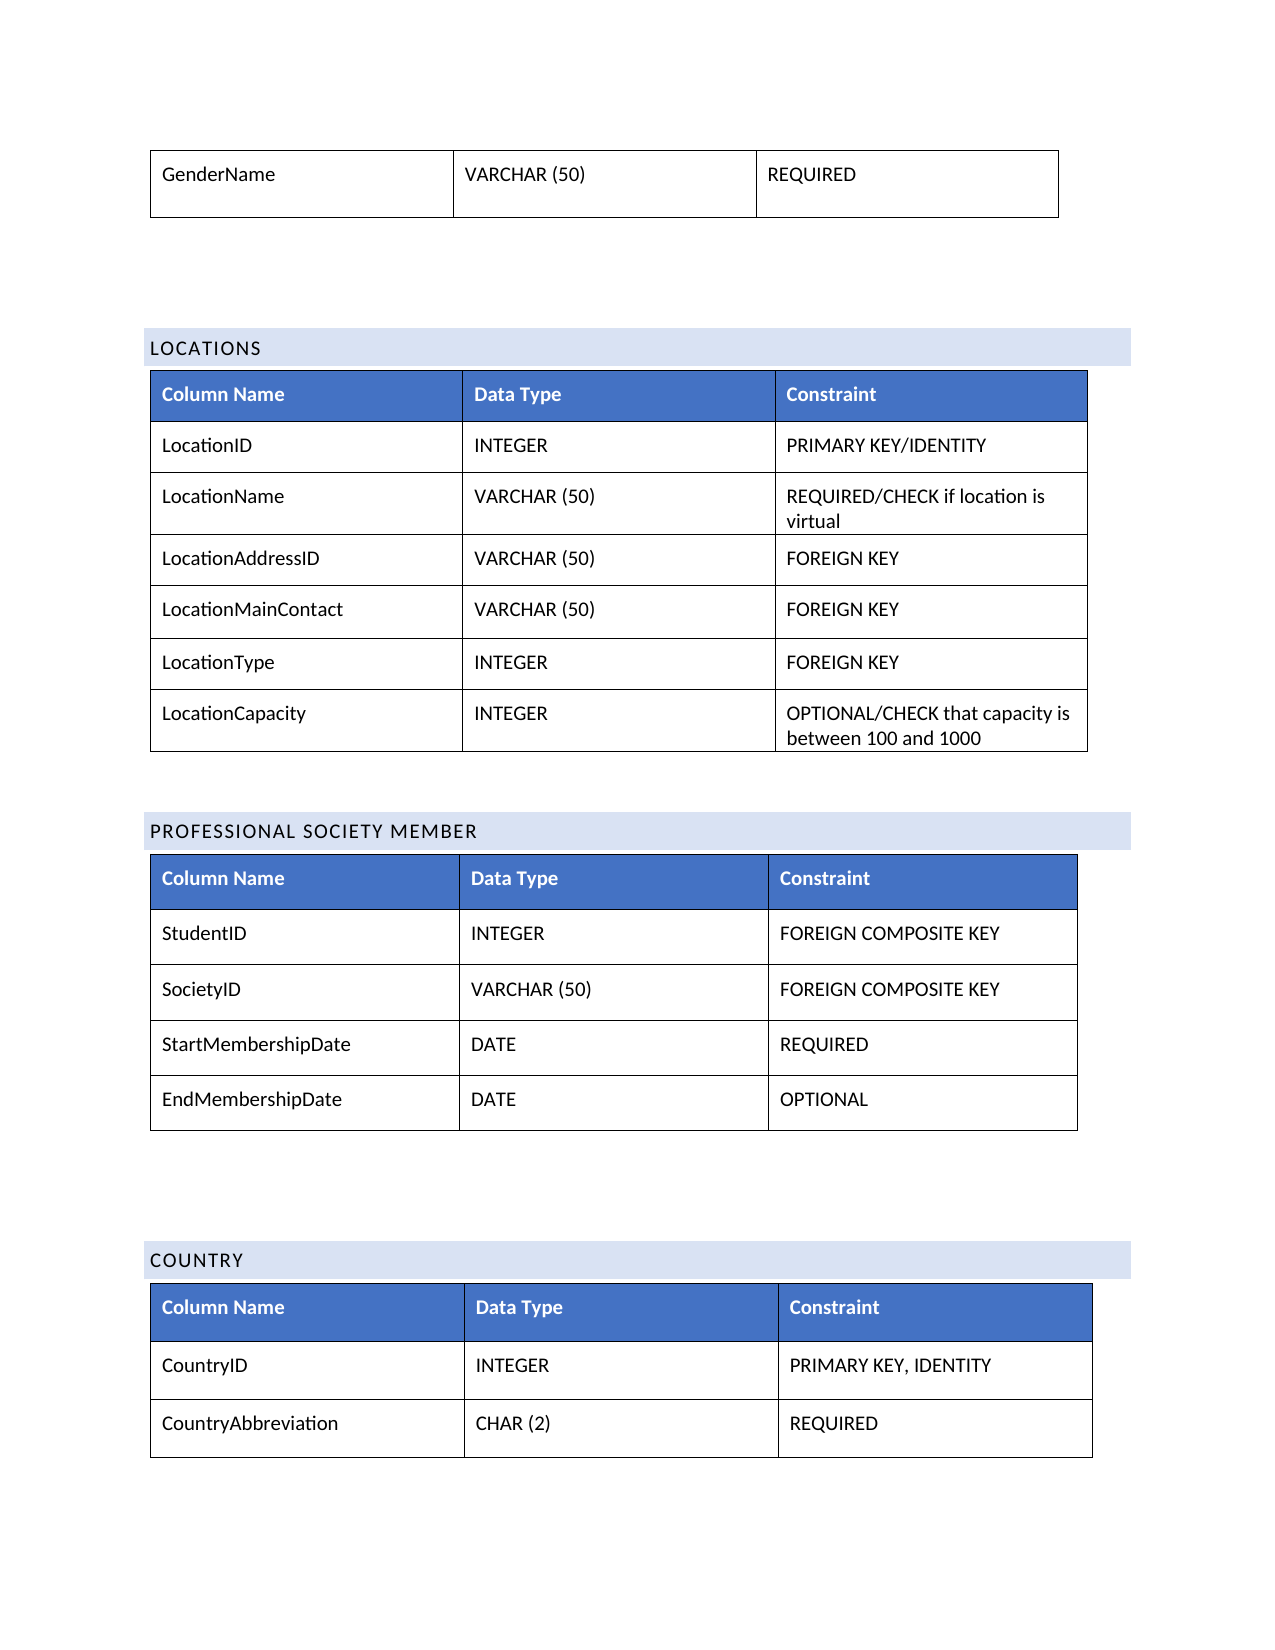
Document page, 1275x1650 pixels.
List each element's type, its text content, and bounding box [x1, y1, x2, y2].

table_cell LocationCapacity [151, 690, 462, 751]
table_cell VARCHAR (50) [460, 965, 768, 1019]
table_cell OPTIONAL [769, 1076, 1077, 1130]
table_cell GenderName [151, 151, 453, 217]
table_cell VARCHAR (50) [463, 473, 775, 534]
table_cell CountryID [151, 1342, 464, 1399]
table_header Constraint [776, 371, 1087, 421]
subtitle Locations [150, 335, 1125, 360]
table_cell INTEGER [463, 690, 775, 751]
table_cell VARCHAR (50) [463, 586, 775, 638]
table_header Column Name [151, 371, 462, 421]
subtitle Country [150, 1248, 1125, 1273]
table_cell CHAR (2) [465, 1400, 778, 1457]
table_cell VARCHAR (50) [463, 535, 775, 585]
table_cell CountryAbbreviation [151, 1400, 464, 1457]
table_cell FOREIGN KEY [776, 639, 1087, 688]
table_cell INTEGER [463, 422, 775, 472]
table_cell FOREIGN COMPOSITE KEY [769, 965, 1077, 1019]
table_cell INTEGER [463, 639, 775, 688]
table_header Column Name [151, 1284, 464, 1341]
table_header Data Type [465, 1284, 778, 1341]
table_header Data Type [463, 371, 775, 421]
subtitle Professional Society Member [150, 819, 1125, 844]
table_header Constraint [769, 855, 1077, 909]
table_cell PRIMARY KEY/IDENTITY [776, 422, 1087, 472]
table_cell INTEGER [460, 910, 768, 964]
table_cell StartMembershipDate [151, 1021, 459, 1075]
table_header Column Name [151, 855, 459, 909]
table_cell FOREIGN COMPOSITE KEY [769, 910, 1077, 964]
table_cell LocationID [151, 422, 462, 472]
table_cell INTEGER [465, 1342, 778, 1399]
table_header Data Type [460, 855, 768, 909]
table_cell PRIMARY KEY, IDENTITY [779, 1342, 1092, 1399]
table_cell LocationMainContact [151, 586, 462, 638]
table_cell REQUIRED [769, 1021, 1077, 1075]
table_cell VARCHAR (50) [454, 151, 756, 217]
table_cell LocationAddressID [151, 535, 462, 585]
table_cell DATE [460, 1076, 768, 1130]
table_cell LocationName [151, 473, 462, 534]
table_cell OPTIONAL/CHECK that capacity is between 100 and 1000 [776, 690, 1087, 751]
table_cell REQUIRED [757, 151, 1058, 217]
table_cell EndMembershipDate [151, 1076, 459, 1130]
table_cell FOREIGN KEY [776, 535, 1087, 585]
table_cell SocietyID [151, 965, 459, 1019]
table_cell LocationType [151, 639, 462, 688]
table_cell FOREIGN KEY [776, 586, 1087, 638]
table_header Constraint [779, 1284, 1092, 1341]
table_cell REQUIRED [779, 1400, 1092, 1457]
table_cell StudentID [151, 910, 459, 964]
table_cell REQUIRED/CHECK if location is virtual [776, 473, 1087, 534]
table_cell DATE [460, 1021, 768, 1075]
